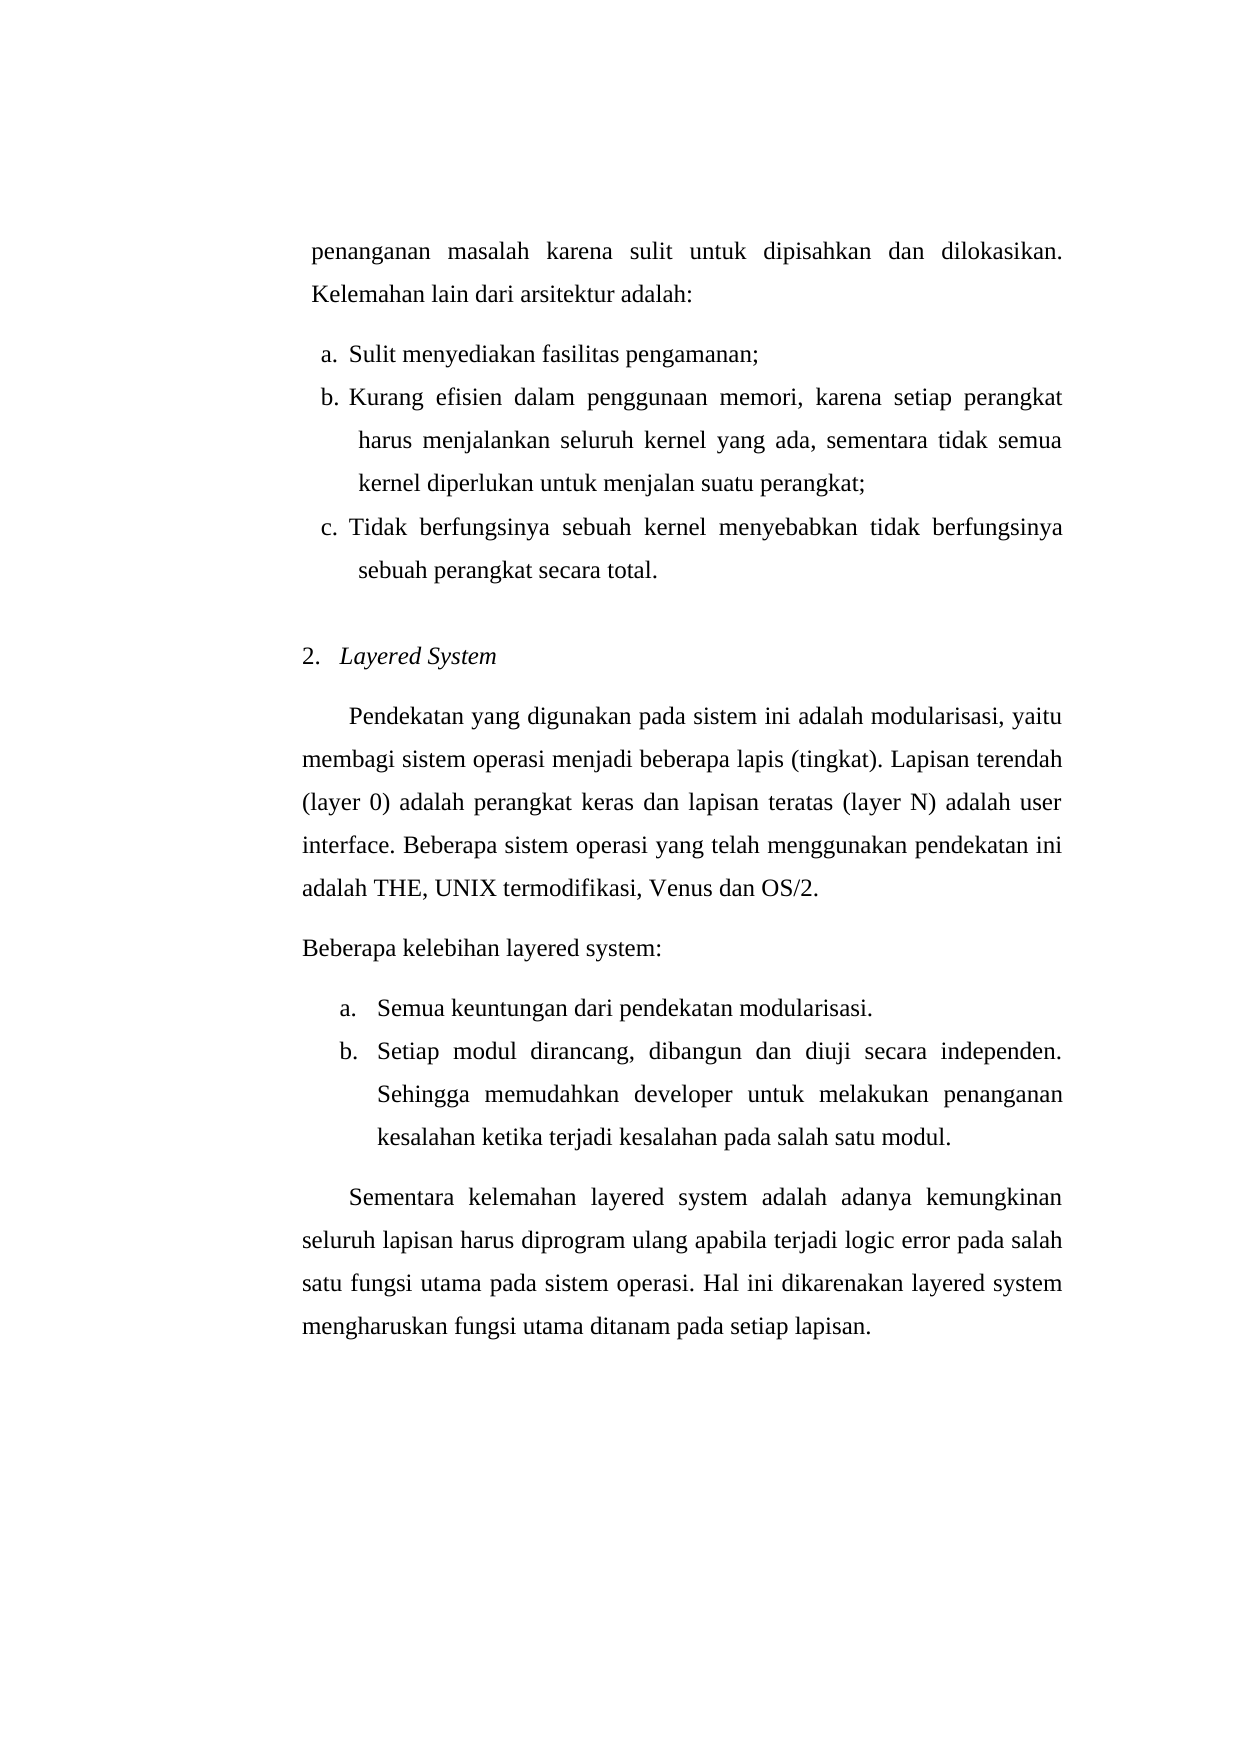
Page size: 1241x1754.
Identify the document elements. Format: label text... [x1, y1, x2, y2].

list Sulit menyediakan fasilitas pengamanan; [321, 339, 1063, 368]
text Sementara kelemahan layered system adalah adanya kemungkinan seluruh lapisan harus diprogram ulang apabila terjadi logic error pada salah satu fungsi utama pada sistem operasi. Hal ini dikarenakan layered system mengharuskan fungsi utama ditanam pada setiap lapisan. [302, 1182, 1063, 1340]
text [311, 236, 1063, 308]
text Pendekatan yang digunakan pada sistem ini adalah modularisasi, yaitu membagi sistem operasi menjadi beberapa lapis (tingkat). Lapisan terendah (layer 0) adalah perangkat keras dan lapisan teratas (layer N) adalah user interface. Beberapa sistem operasi yang telah menggunakan pendekatan ini adalah THE, UNIX termodifikasi, Venus dan OS/2. [302, 701, 1063, 902]
list Semua keuntungan dari pendekatan modularisasi. [339, 993, 1063, 1022]
list Tidak berfungsinya sebuah kernel menyebabkan tidak berfungsinya sebuah perangkat secara total. [321, 512, 1063, 583]
list Kurang efisien dalam penggunaan memori, karena setiap perangkat harus menjalankan seluruh kernel yang ada, sementara tidak semua kernel diperlukan untuk menjalan suatu perangkat; [321, 382, 1063, 497]
list Setiap modul dirancang, dibangun dan diuji secara independen. Sehingga memudahkan developer untuk melakukan penanganan kesalahan ketika terjadi kesalahan pada salah satu modul. [339, 1036, 1063, 1151]
text Beberapa kelebihan layered system: [302, 933, 1063, 962]
list Layered System [302, 641, 1063, 670]
